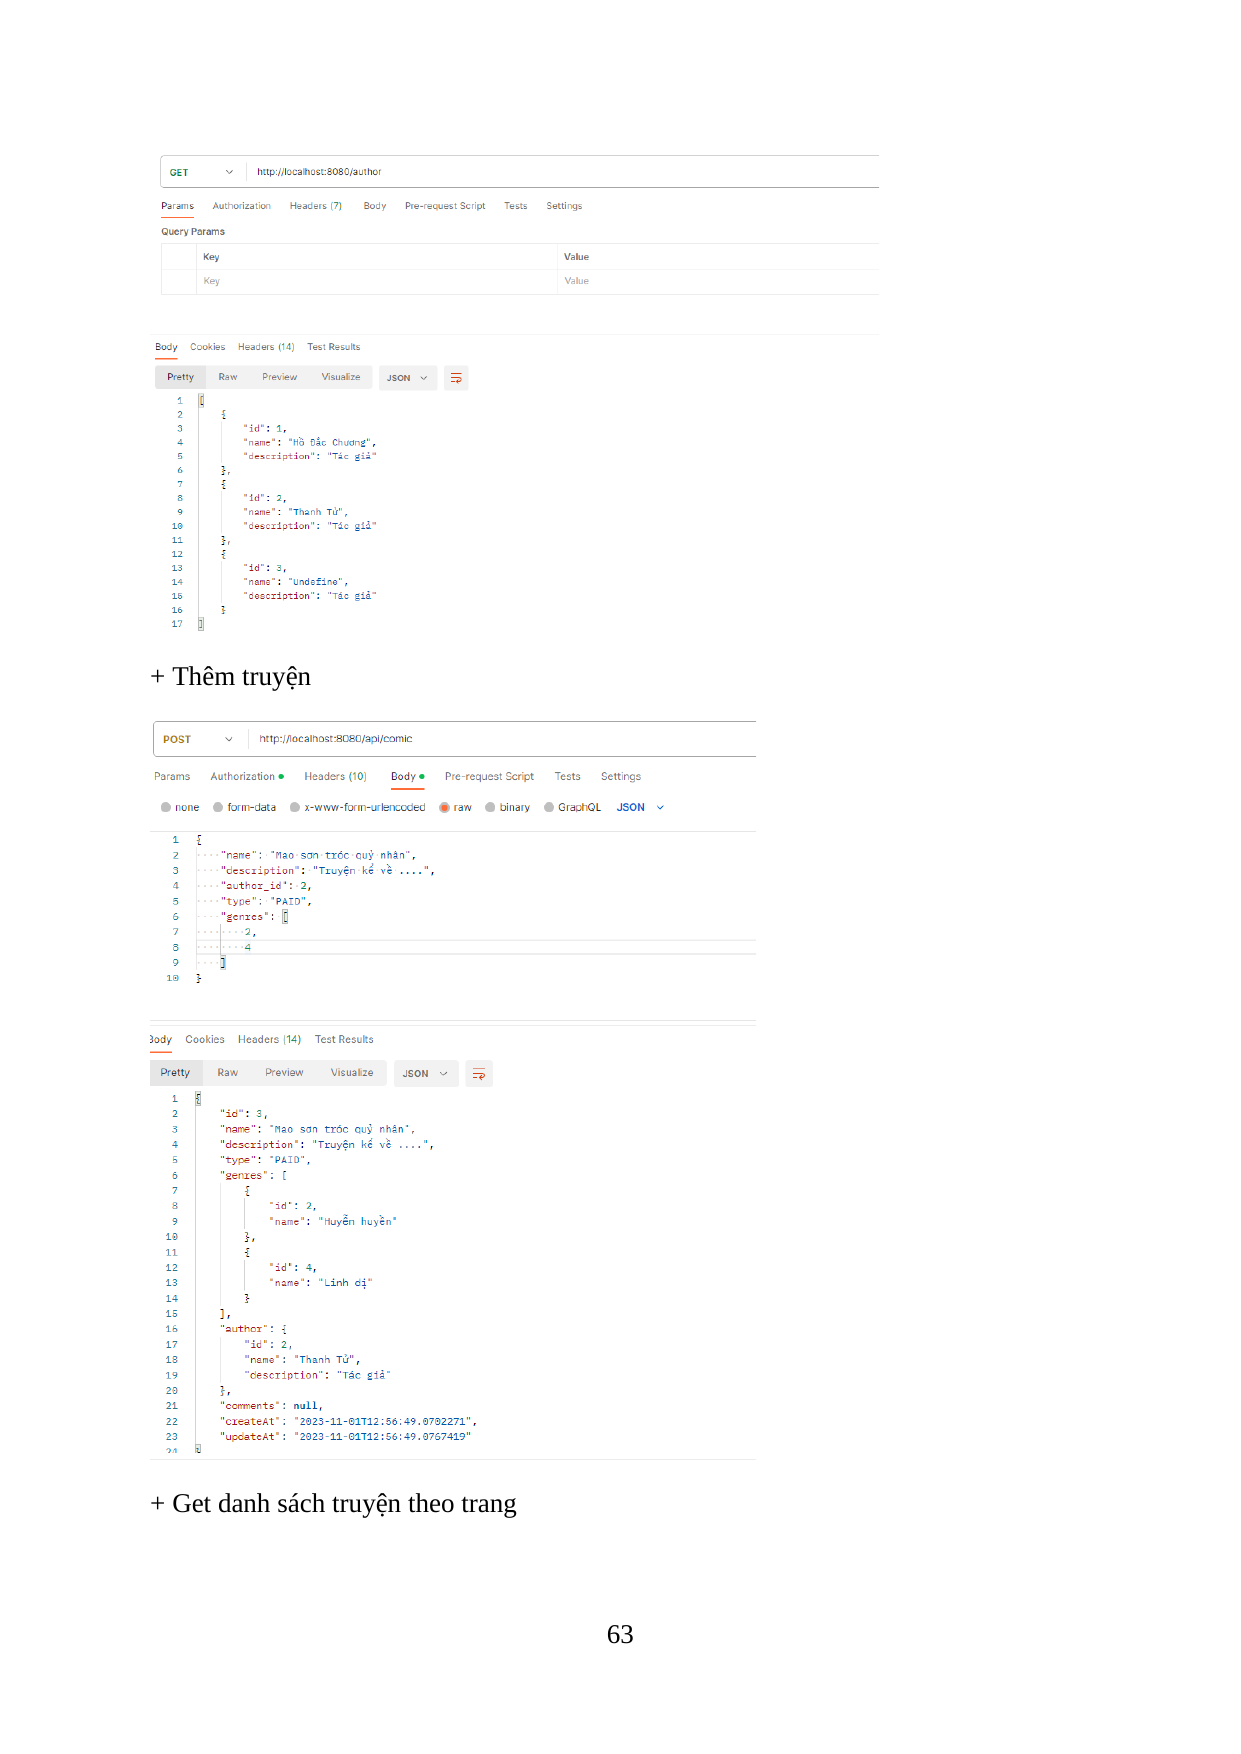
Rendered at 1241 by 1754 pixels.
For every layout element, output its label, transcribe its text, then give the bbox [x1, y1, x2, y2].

picture [150, 150, 880, 638]
text + Get danh sách truyện theo trang [150, 1487, 1090, 1518]
picture [150, 712, 757, 1466]
text + Thêm truyện [150, 660, 1090, 691]
